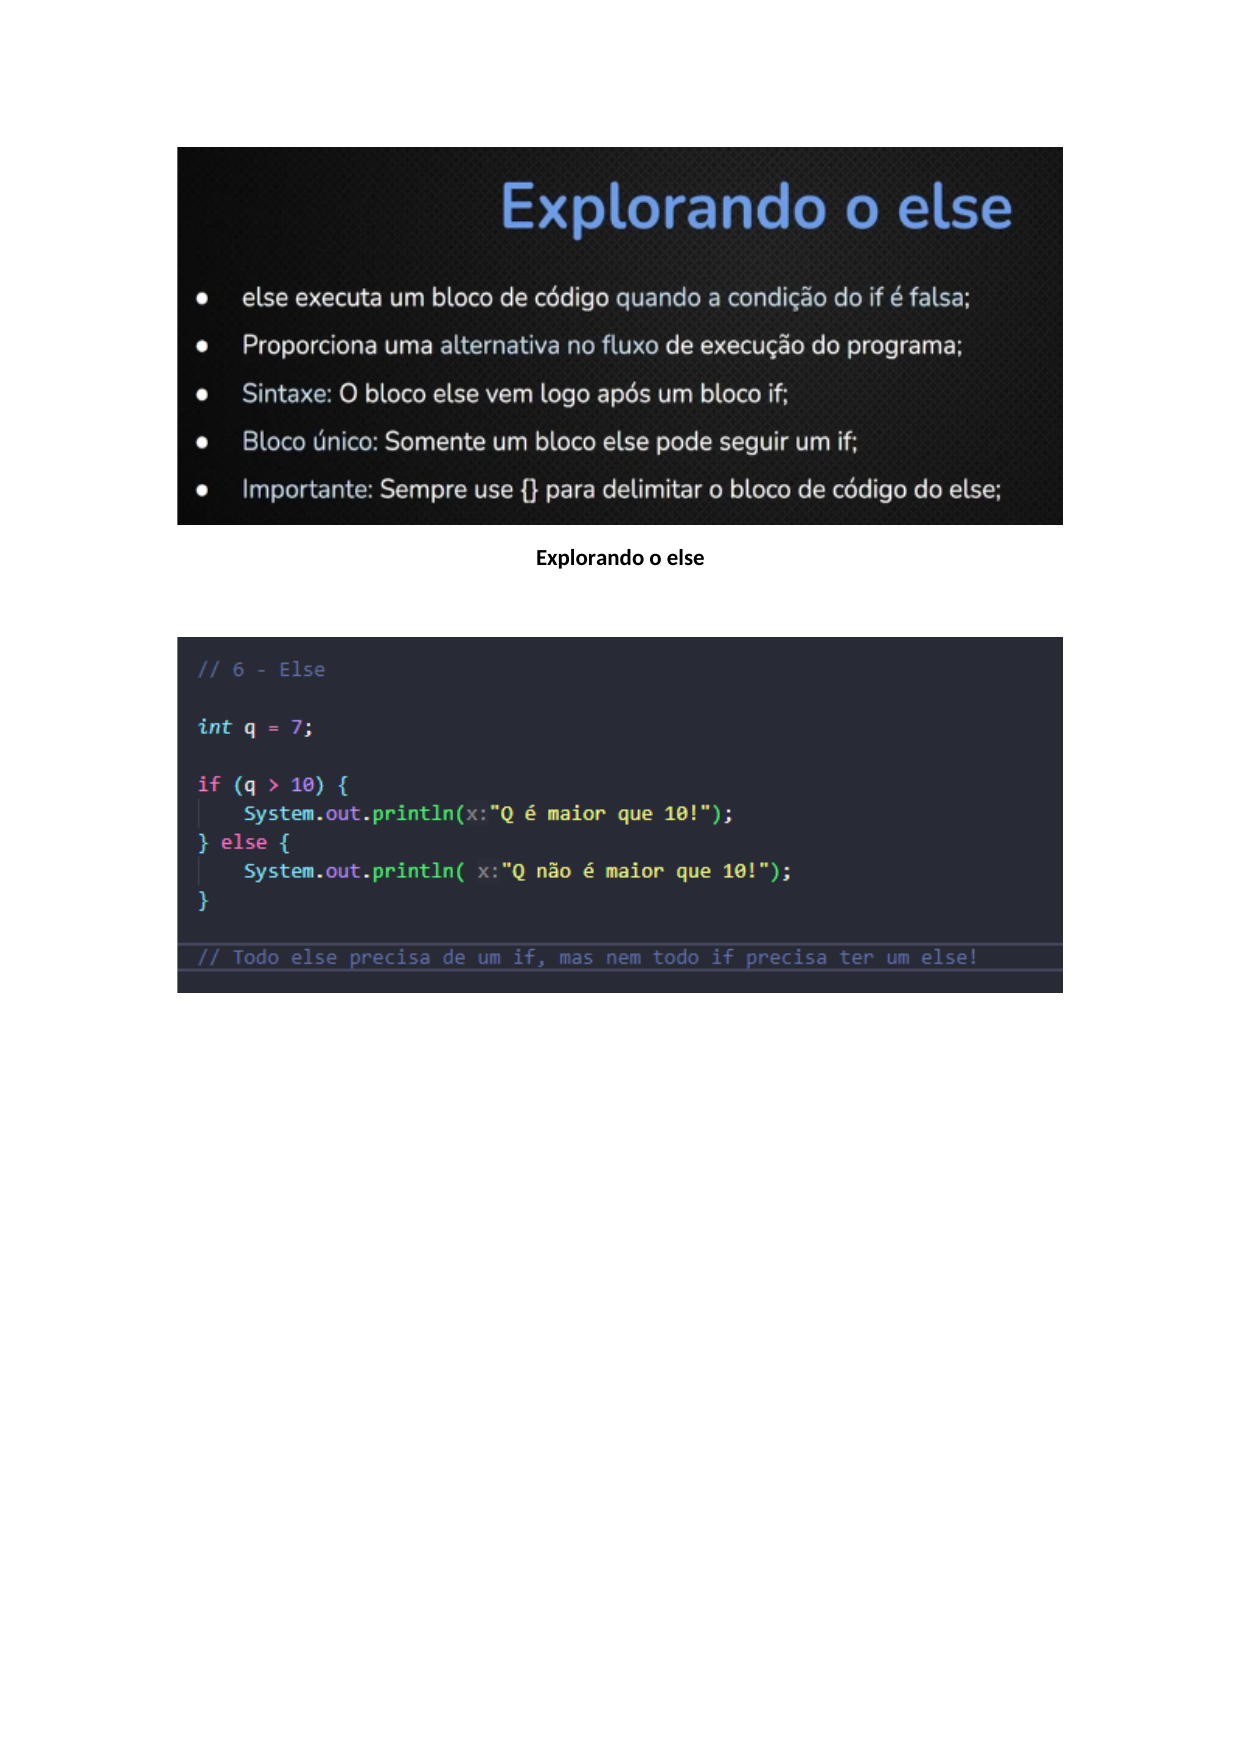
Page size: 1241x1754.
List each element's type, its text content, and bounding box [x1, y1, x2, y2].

picture [177, 637, 1063, 993]
text Explorando o else [177, 543, 1063, 571]
picture [177, 147, 1063, 525]
